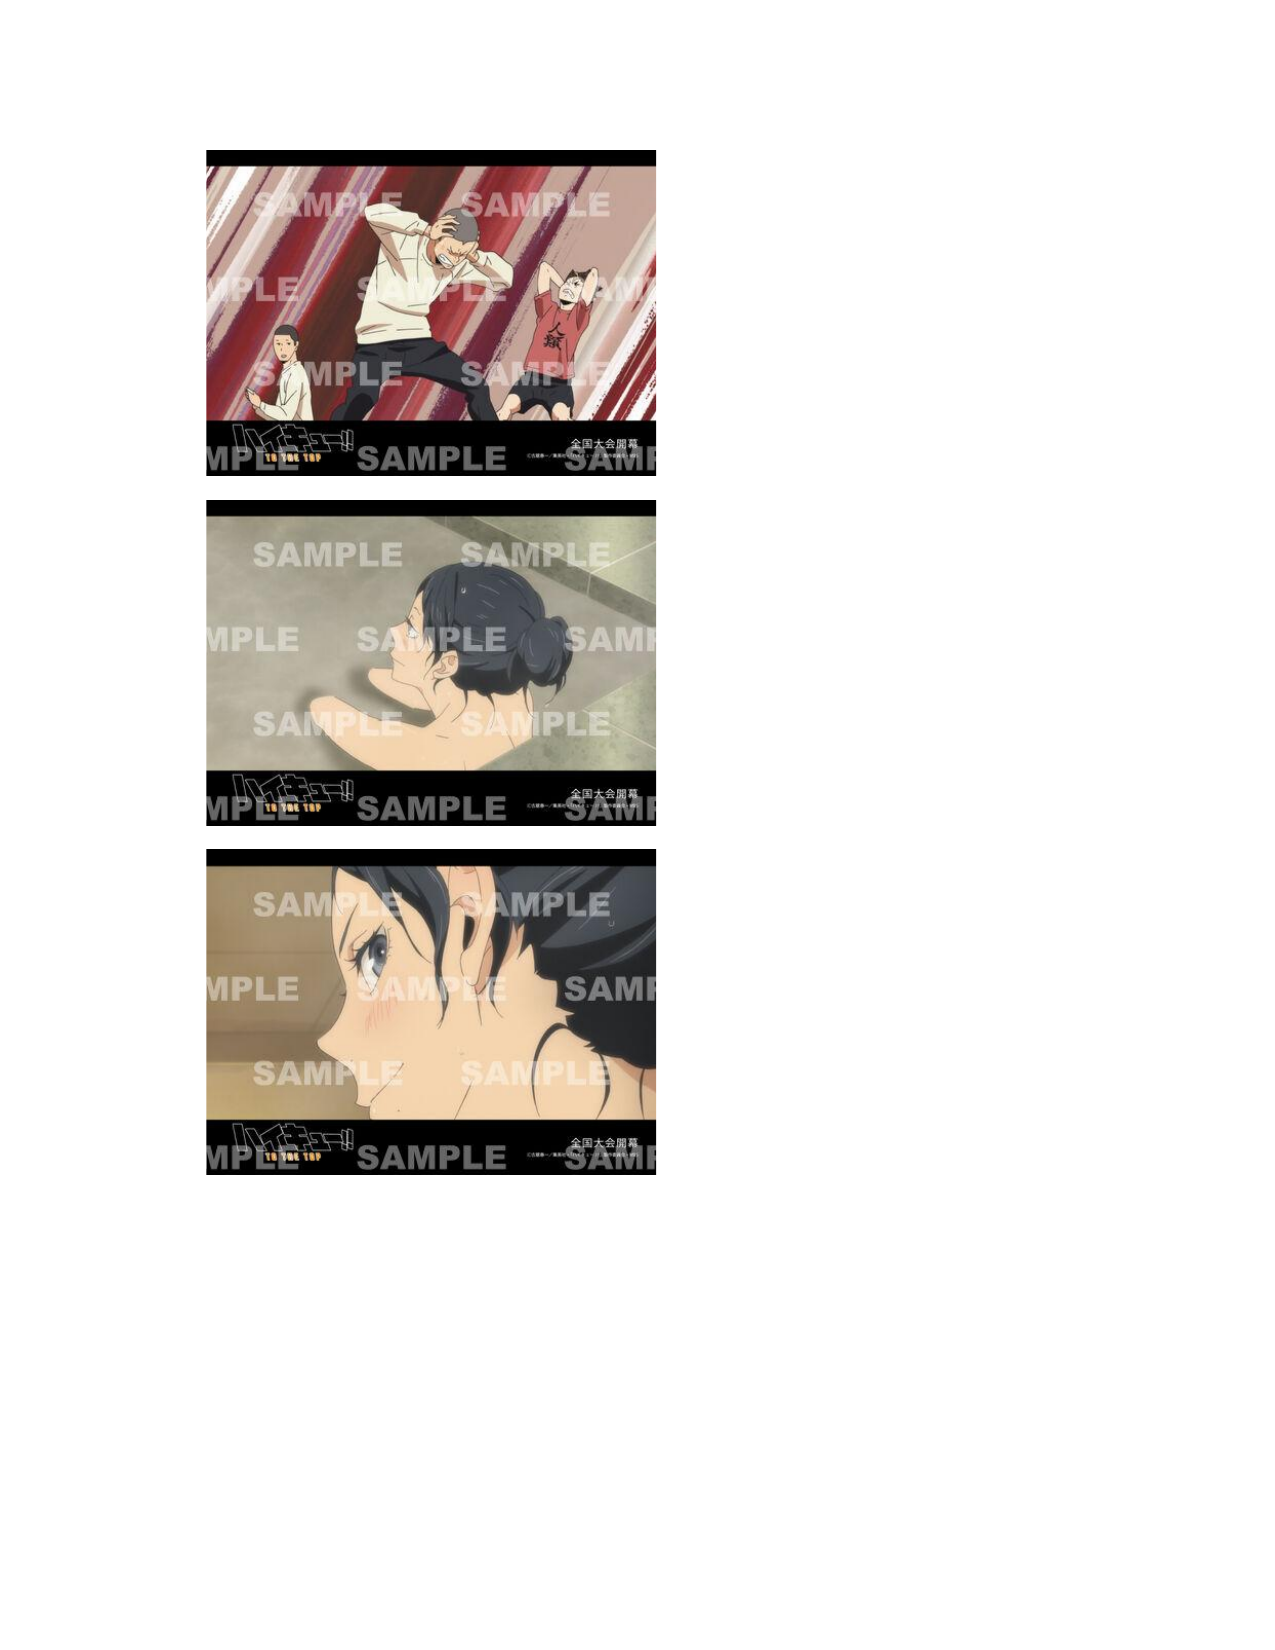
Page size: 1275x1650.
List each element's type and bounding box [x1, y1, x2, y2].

picture [206, 150, 657, 476]
picture [206, 849, 657, 1175]
picture [206, 500, 657, 826]
